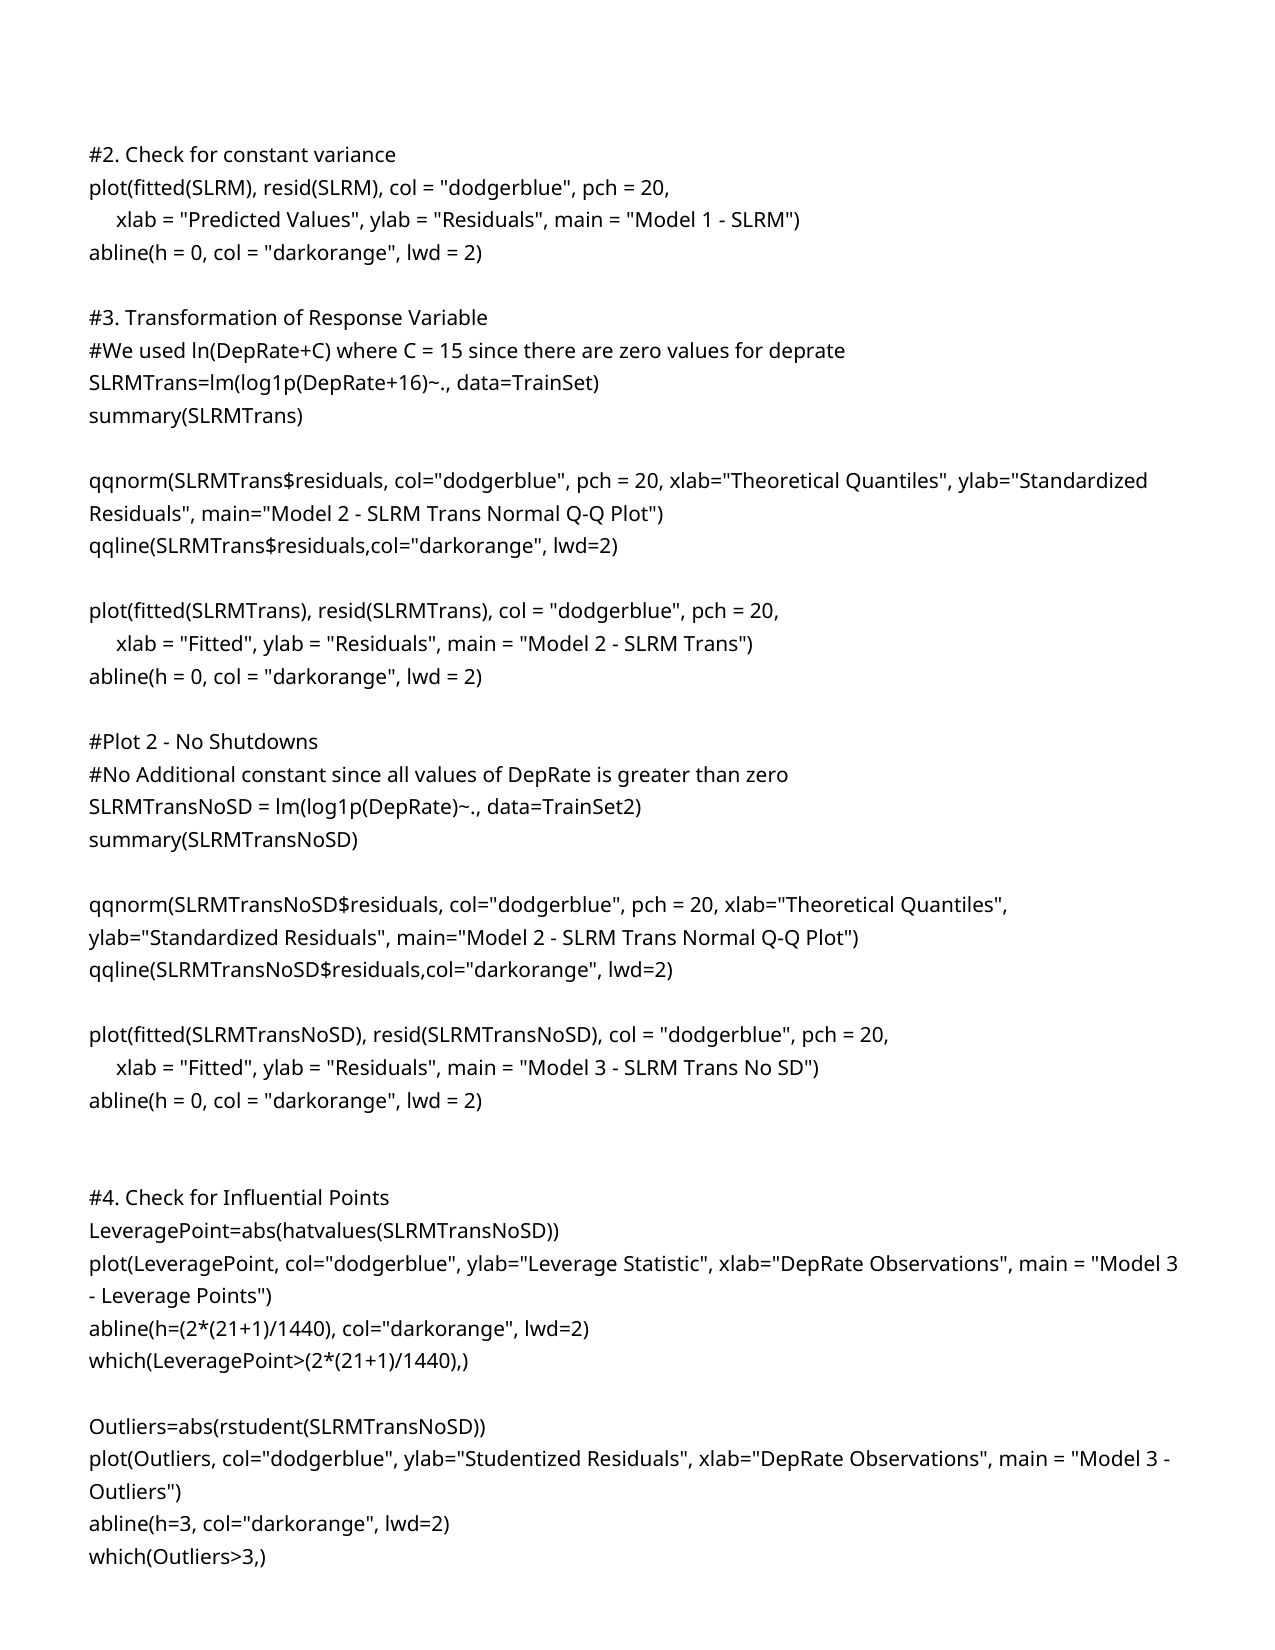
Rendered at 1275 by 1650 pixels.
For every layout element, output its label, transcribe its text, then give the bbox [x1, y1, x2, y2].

text SLRMTrans=lm(log1p(DepRate+16)~., data=TrainSet) [89, 368, 1186, 397]
text #2. Check for constant variance [89, 140, 1186, 169]
text summary(SLRMTrans) [89, 401, 1186, 429]
text plot(LeveragePoint, col="dodgerblue", ylab="Leverage Statistic", xlab="DepRate Observations", main = "Model 3 - Leverage Points") [89, 1249, 1186, 1310]
text abline(h = 0, col = "darkorange", lwd = 2) [89, 238, 1186, 266]
text abline(h = 0, col = "darkorange", lwd = 2) [89, 662, 1186, 690]
text #4. Check for Influential Points [89, 1183, 1186, 1212]
text SLRMTransNoSD = lm(log1p(DepRate)~., data=TrainSet2) [89, 792, 1186, 821]
text xlab = "Fitted", ylab = "Residuals", main = "Model 3 - SLRM Trans No SD") [89, 1053, 1186, 1082]
text Outliers=abs(rstudent(SLRMTransNoSD)) [89, 1412, 1186, 1440]
text qqline(SLRMTrans$residuals,col="darkorange", lwd=2) [89, 531, 1186, 560]
text abline(h=(2*(21+1)/1440), col="darkorange", lwd=2) [89, 1314, 1186, 1342]
text plot(fitted(SLRM), resid(SLRM), col = "dodgerblue", pch = 20, [89, 173, 1186, 201]
text xlab = "Predicted Values", ylab = "Residuals", main = "Model 1 - SLRM") [89, 205, 1186, 234]
text which(Outliers>3,) [89, 1542, 1186, 1571]
text abline(h=3, col="darkorange", lwd=2) [89, 1509, 1186, 1538]
text summary(SLRMTransNoSD) [89, 825, 1186, 853]
text which(LeveragePoint>(2*(21+1)/1440),) [89, 1347, 1186, 1375]
text #We used ln(DepRate+C) where C = 15 since there are zero values for deprate [89, 336, 1186, 364]
text xlab = "Fitted", ylab = "Residuals", main = "Model 2 - SLRM Trans") [89, 629, 1186, 658]
text #3. Transformation of Response Variable [89, 303, 1186, 332]
text LeveragePoint=abs(hatvalues(SLRMTransNoSD)) [89, 1216, 1186, 1244]
text qqline(SLRMTransNoSD$residuals,col="darkorange", lwd=2) [89, 955, 1186, 984]
text plot(fitted(SLRMTransNoSD), resid(SLRMTransNoSD), col = "dodgerblue", pch = 20, [89, 1021, 1186, 1049]
text plot(fitted(SLRMTrans), resid(SLRMTrans), col = "dodgerblue", pch = 20, [89, 597, 1186, 625]
text qqnorm(SLRMTransNoSD$residuals, col="dodgerblue", pch = 20, xlab="Theoretical Quantiles", ylab="Standardized Residuals", main="Model 2 - SLRM Trans Normal Q-Q Plot") [89, 890, 1186, 951]
text qqnorm(SLRMTrans$residuals, col="dodgerblue", pch = 20, xlab="Theoretical Quantiles", ylab="Standardized Residuals", main="Model 2 - SLRM Trans Normal Q-Q Plot") [89, 466, 1186, 527]
text plot(Outliers, col="dodgerblue", ylab="Studentized Residuals", xlab="DepRate Observations", main = "Model 3 - Outliers") [89, 1444, 1186, 1505]
text #Plot 2 - No Shutdowns [89, 727, 1186, 756]
text abline(h = 0, col = "darkorange", lwd = 2) [89, 1086, 1186, 1114]
text #No Additional constant since all values of DepRate is greater than zero [89, 760, 1186, 788]
